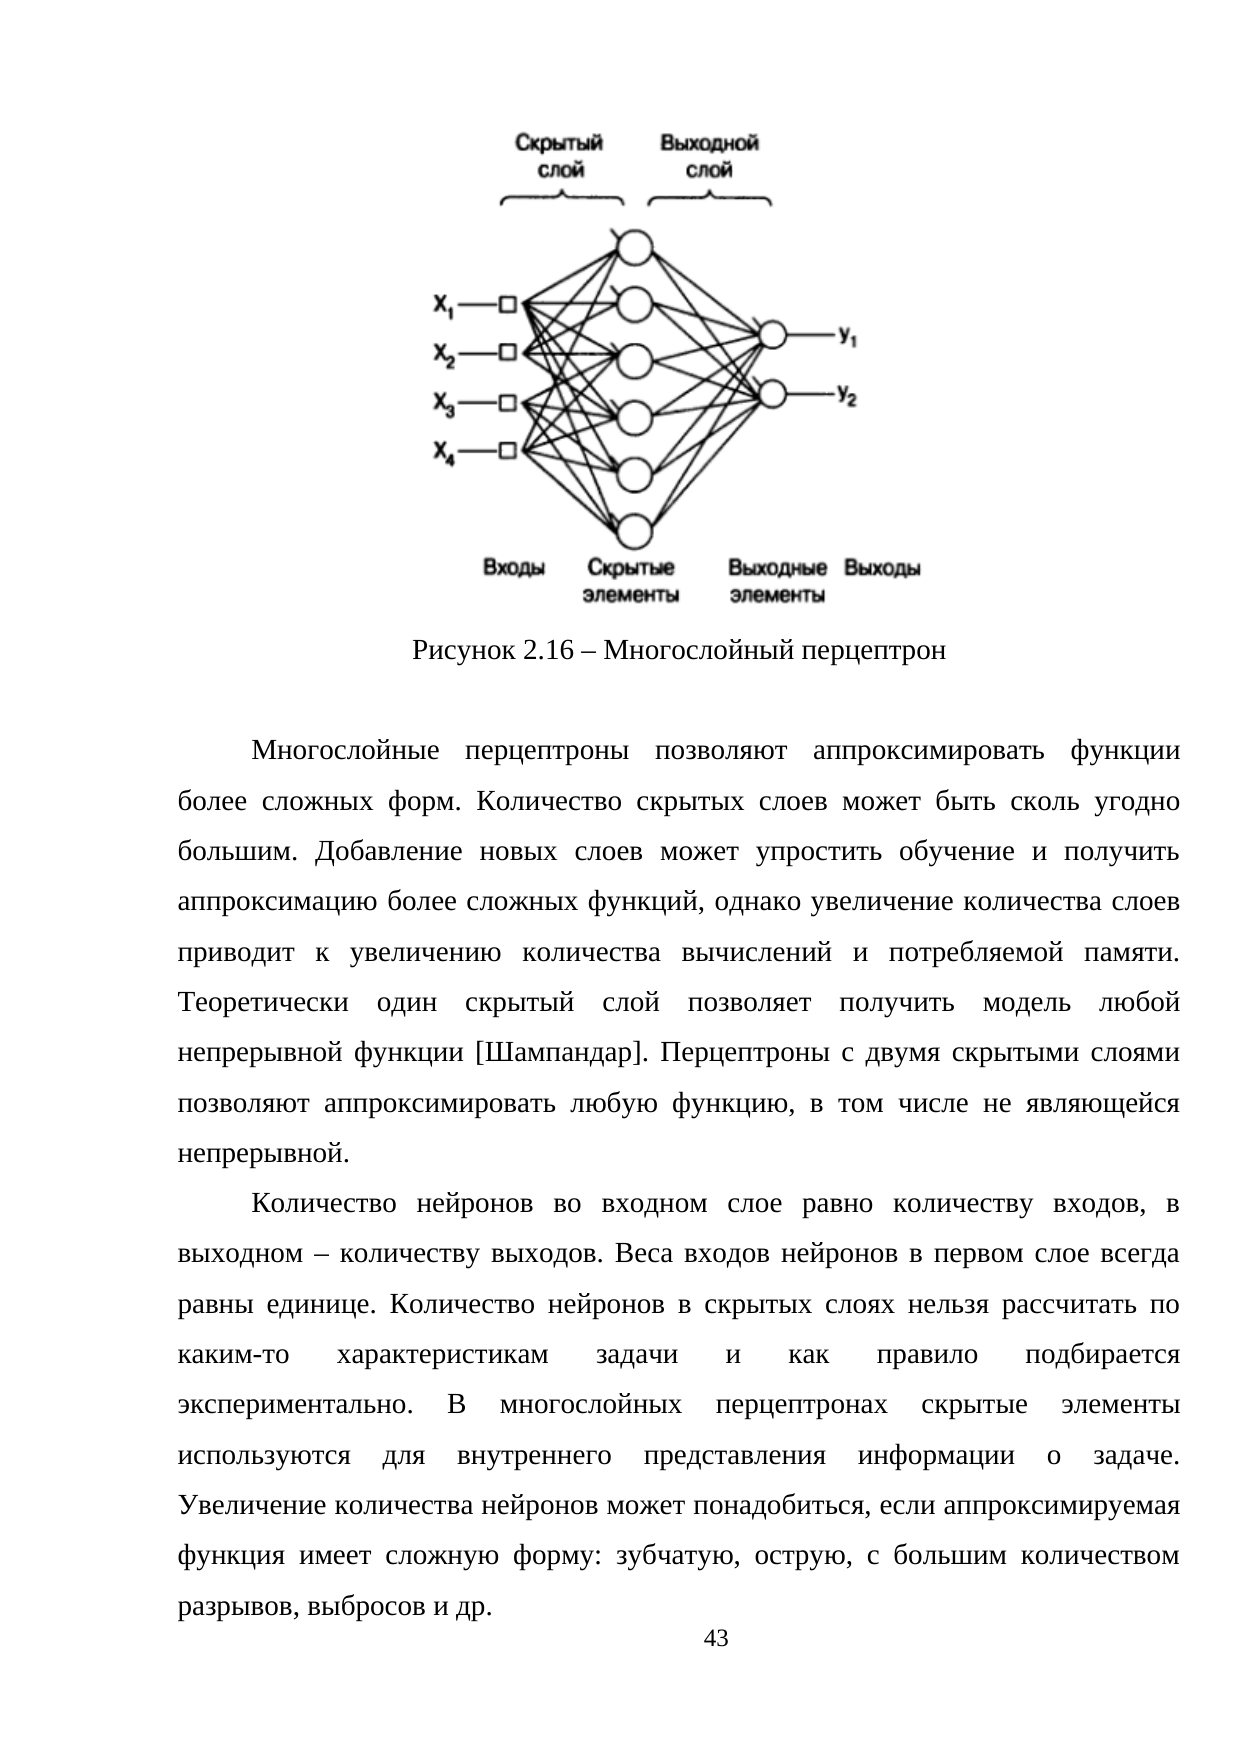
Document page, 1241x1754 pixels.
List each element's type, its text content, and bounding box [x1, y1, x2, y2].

text Количество нейронов во входном слое равно количеству входов, в выходном – количеству выходов. Веса входов нейронов в первом слое всегда равны единице. Количество нейронов в скрытых слоях нельзя рассчитать по каким-то характеристикам задачи и как правило подбирается экспериментально. В многослойных перцептронах скрытые элементы используются для внутреннего представления информации о задаче. Увеличение количества нейронов может понадобиться, если аппроксимируемая функция имеет сложную форму: зубчатую, острую, с большим количеством разрывов, выбросов и др. [177, 1185, 1181, 1621]
picture [422, 118, 936, 616]
text Многослойные перцептроны позволяют аппроксимировать функции более сложных форм. Количество скрытых слоев может быть сколь угодно большим. Добавление новых слоев может упростить обучение и получить аппроксимацию более сложных функций, однако увеличение количества слоев приводит к увеличению количества вычислений и потребляемой памяти. Теоретически один скрытый слой позволяет получить модель любой непрерывной функции [Шампандар]. Перцептроны с двумя скрытыми слоями позволяют аппроксимировать любую функцию, в том числе не являющейся непрерывной. [177, 732, 1181, 1168]
